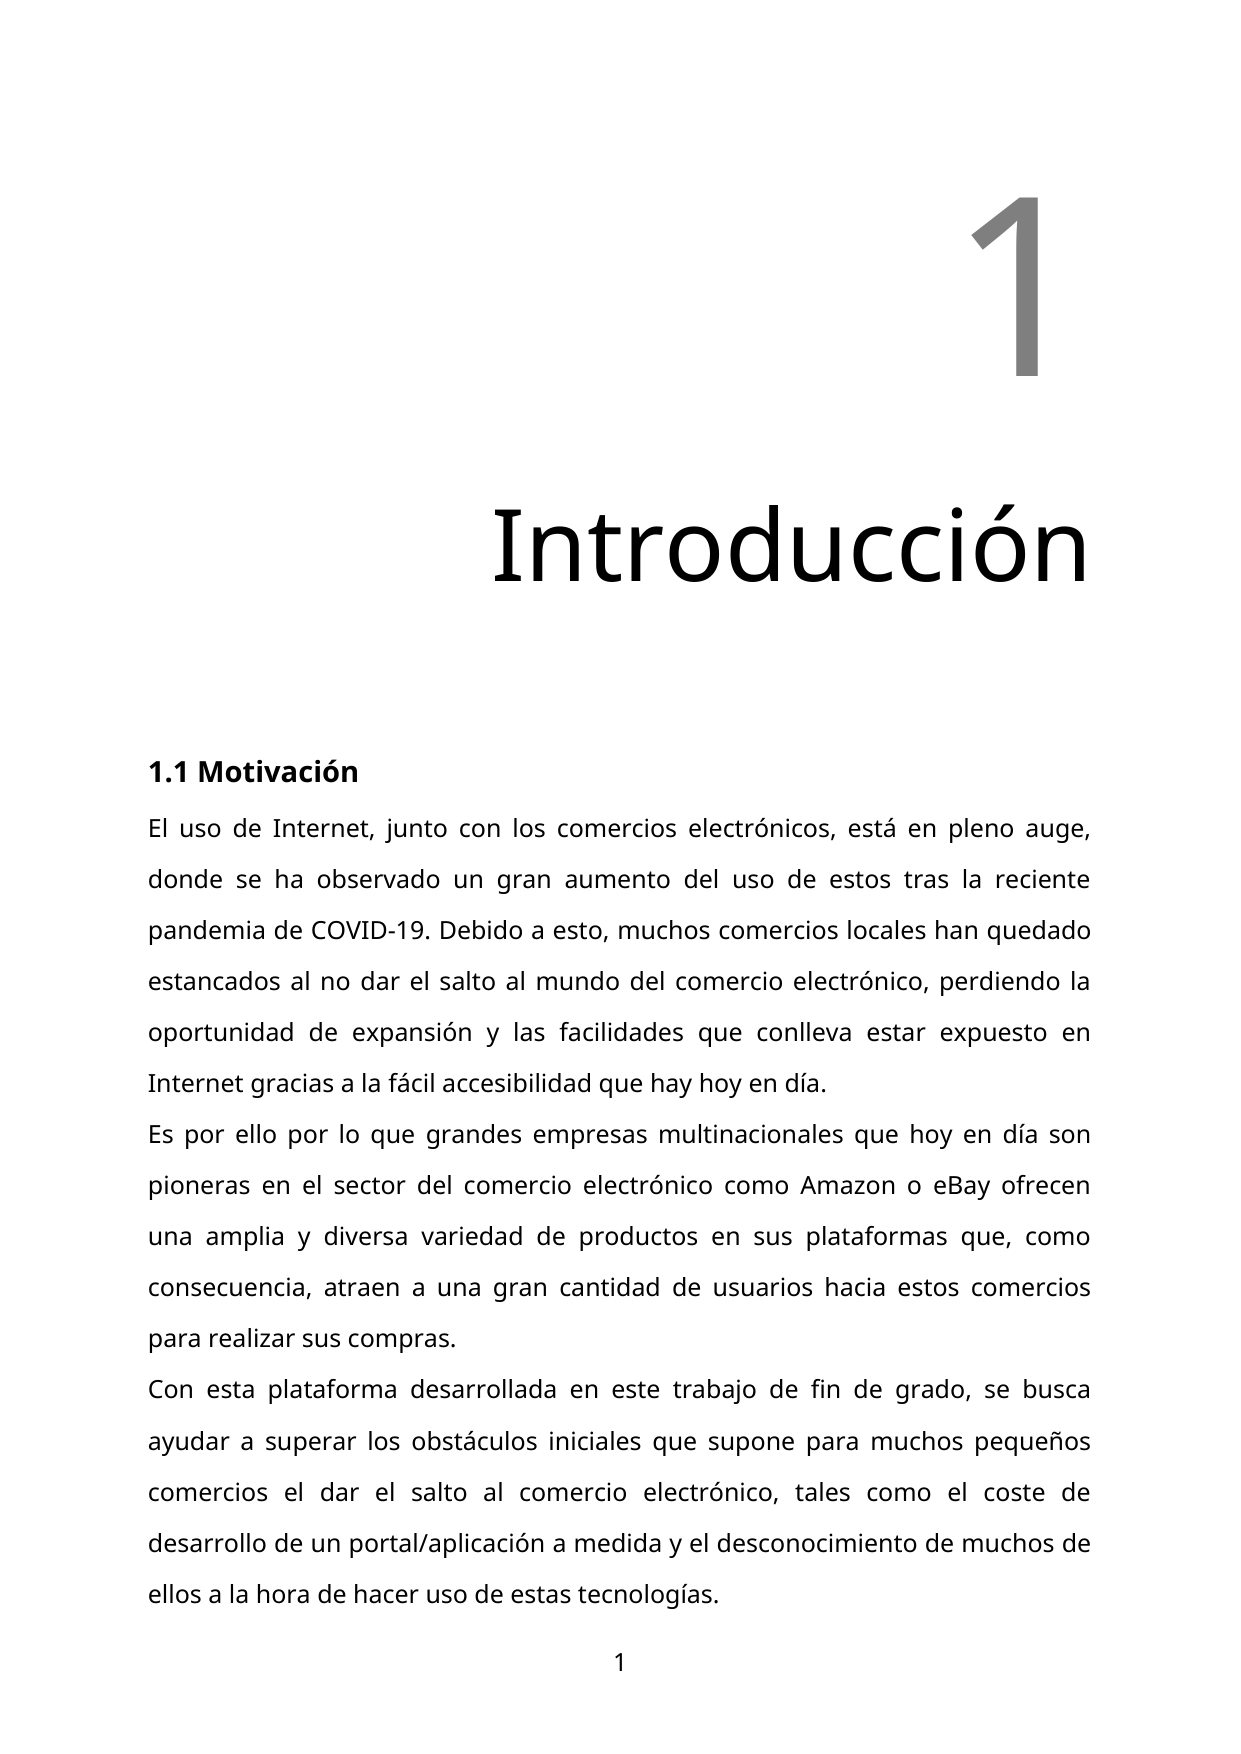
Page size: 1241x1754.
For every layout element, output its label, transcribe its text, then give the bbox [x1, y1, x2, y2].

text El uso de Internet, junto con los comercios electrónicos, está en pleno auge, donde se ha observado un gran aumento del uso de estos tras la reciente pandemia de COVID-19. Debido a esto, muchos comercios locales han quedado estancados al no dar el salto al mundo del comercio electrónico, perdiendo la oportunidad de expansión y las facilidades que conlleva estar expuesto en Internet gracias a la fácil accesibilidad que hay hoy en día. [148, 811, 1092, 1100]
text Es por ello por lo que grandes empresas multinacionales que hoy en día son pioneras en el sector del comercio electrónico como Amazon o eBay ofrecen una amplia y diversa variedad de productos en sus plataformas que, como consecuencia, atraen a una gran cantidad de usuarios hacia estos comercios para realizar sus compras. [148, 1117, 1092, 1355]
text Introducción [148, 474, 1092, 747]
text 1 [148, 109, 1092, 449]
text 1.1 Motivación [148, 751, 1092, 791]
text Con esta plataforma desarrollada en este trabajo de fin de grado, se busca ayudar a superar los obstáculos iniciales que supone para muchos pequeños comercios el dar el salto al comercio electrónico, tales como el coste de desarrollo de un portal/aplicación a medida y el desconocimiento de muchos de ellos a la hora de hacer uso de estas tecnologías. [148, 1372, 1092, 1610]
